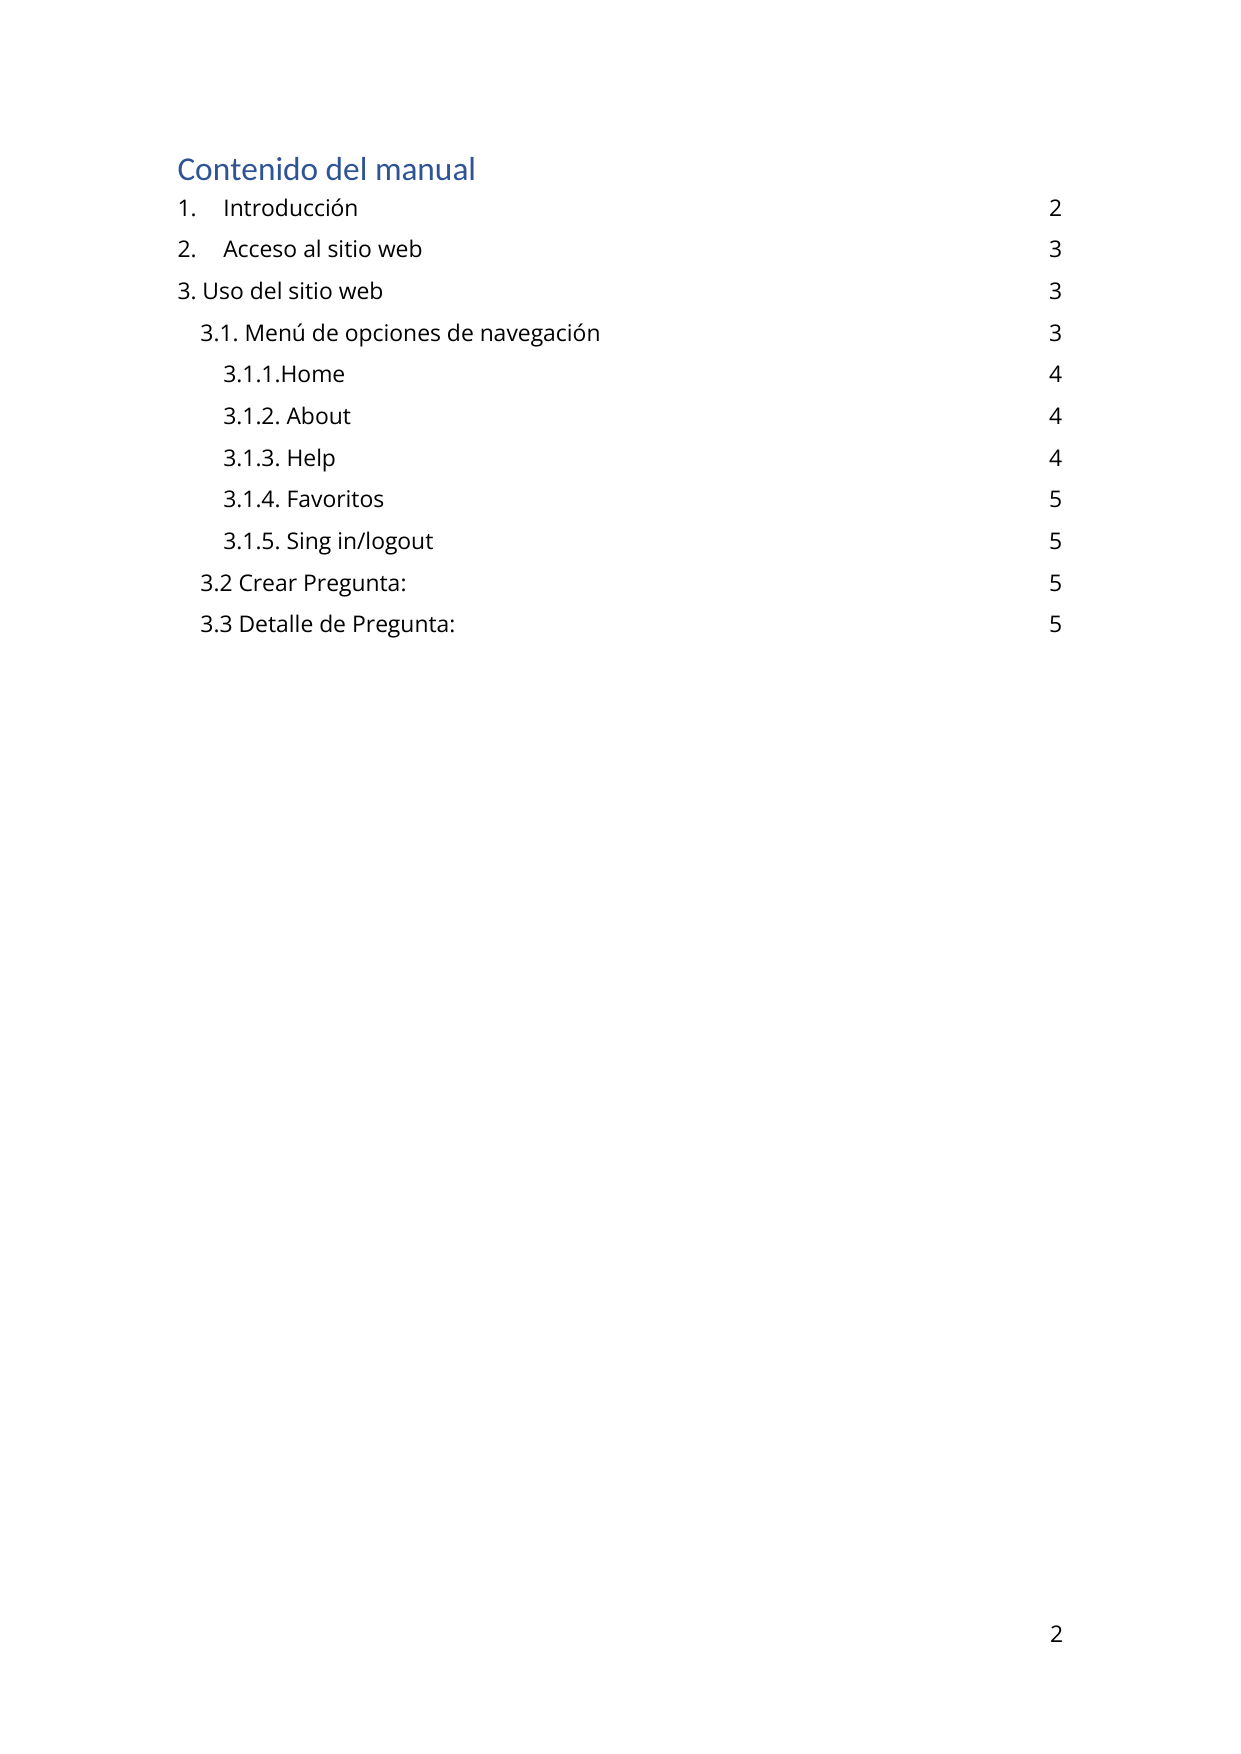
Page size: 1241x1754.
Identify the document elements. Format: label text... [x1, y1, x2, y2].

text Contenido del manual [177, 148, 1063, 188]
